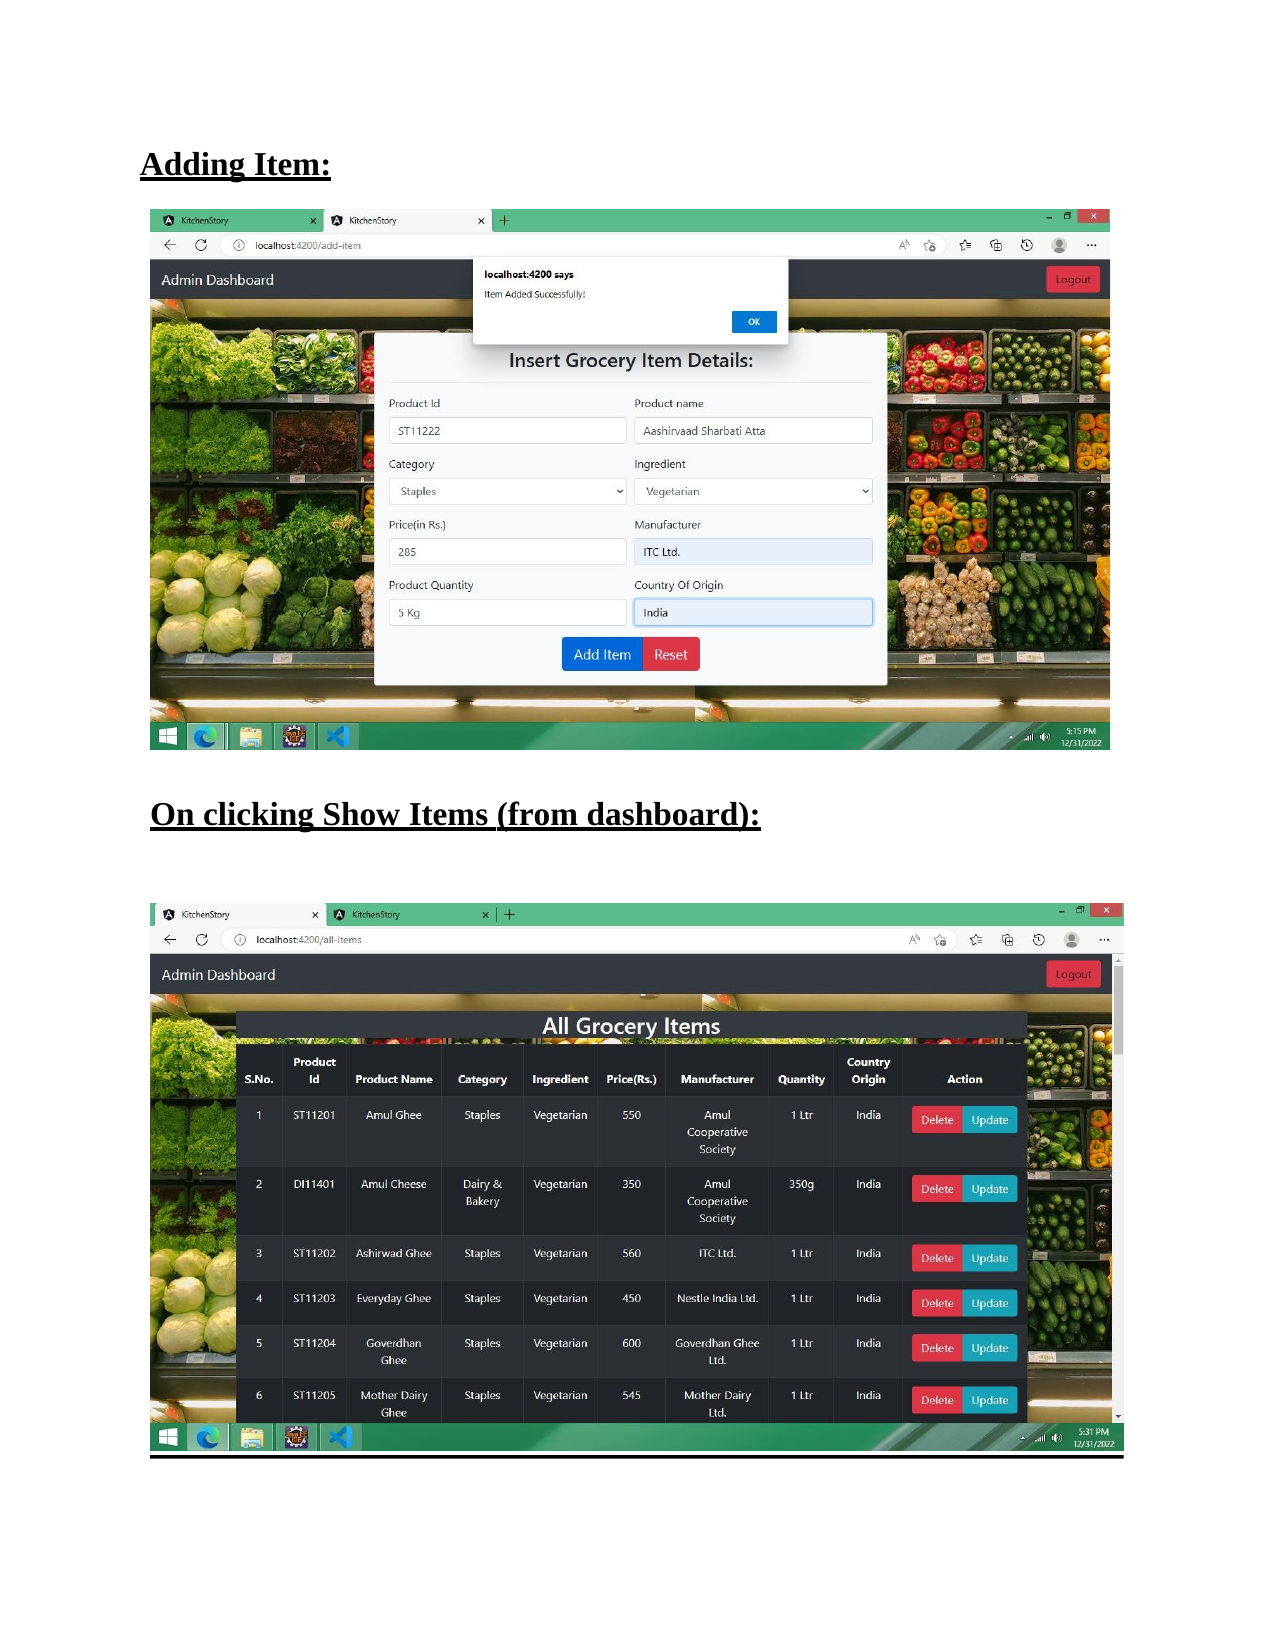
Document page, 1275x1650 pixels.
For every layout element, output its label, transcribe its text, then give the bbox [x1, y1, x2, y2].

picture [150, 903, 1124, 1451]
text On clicking Show Items (from dashboard): [150, 794, 1137, 832]
picture [150, 209, 1111, 750]
text Adding Item: [139, 144, 1137, 182]
